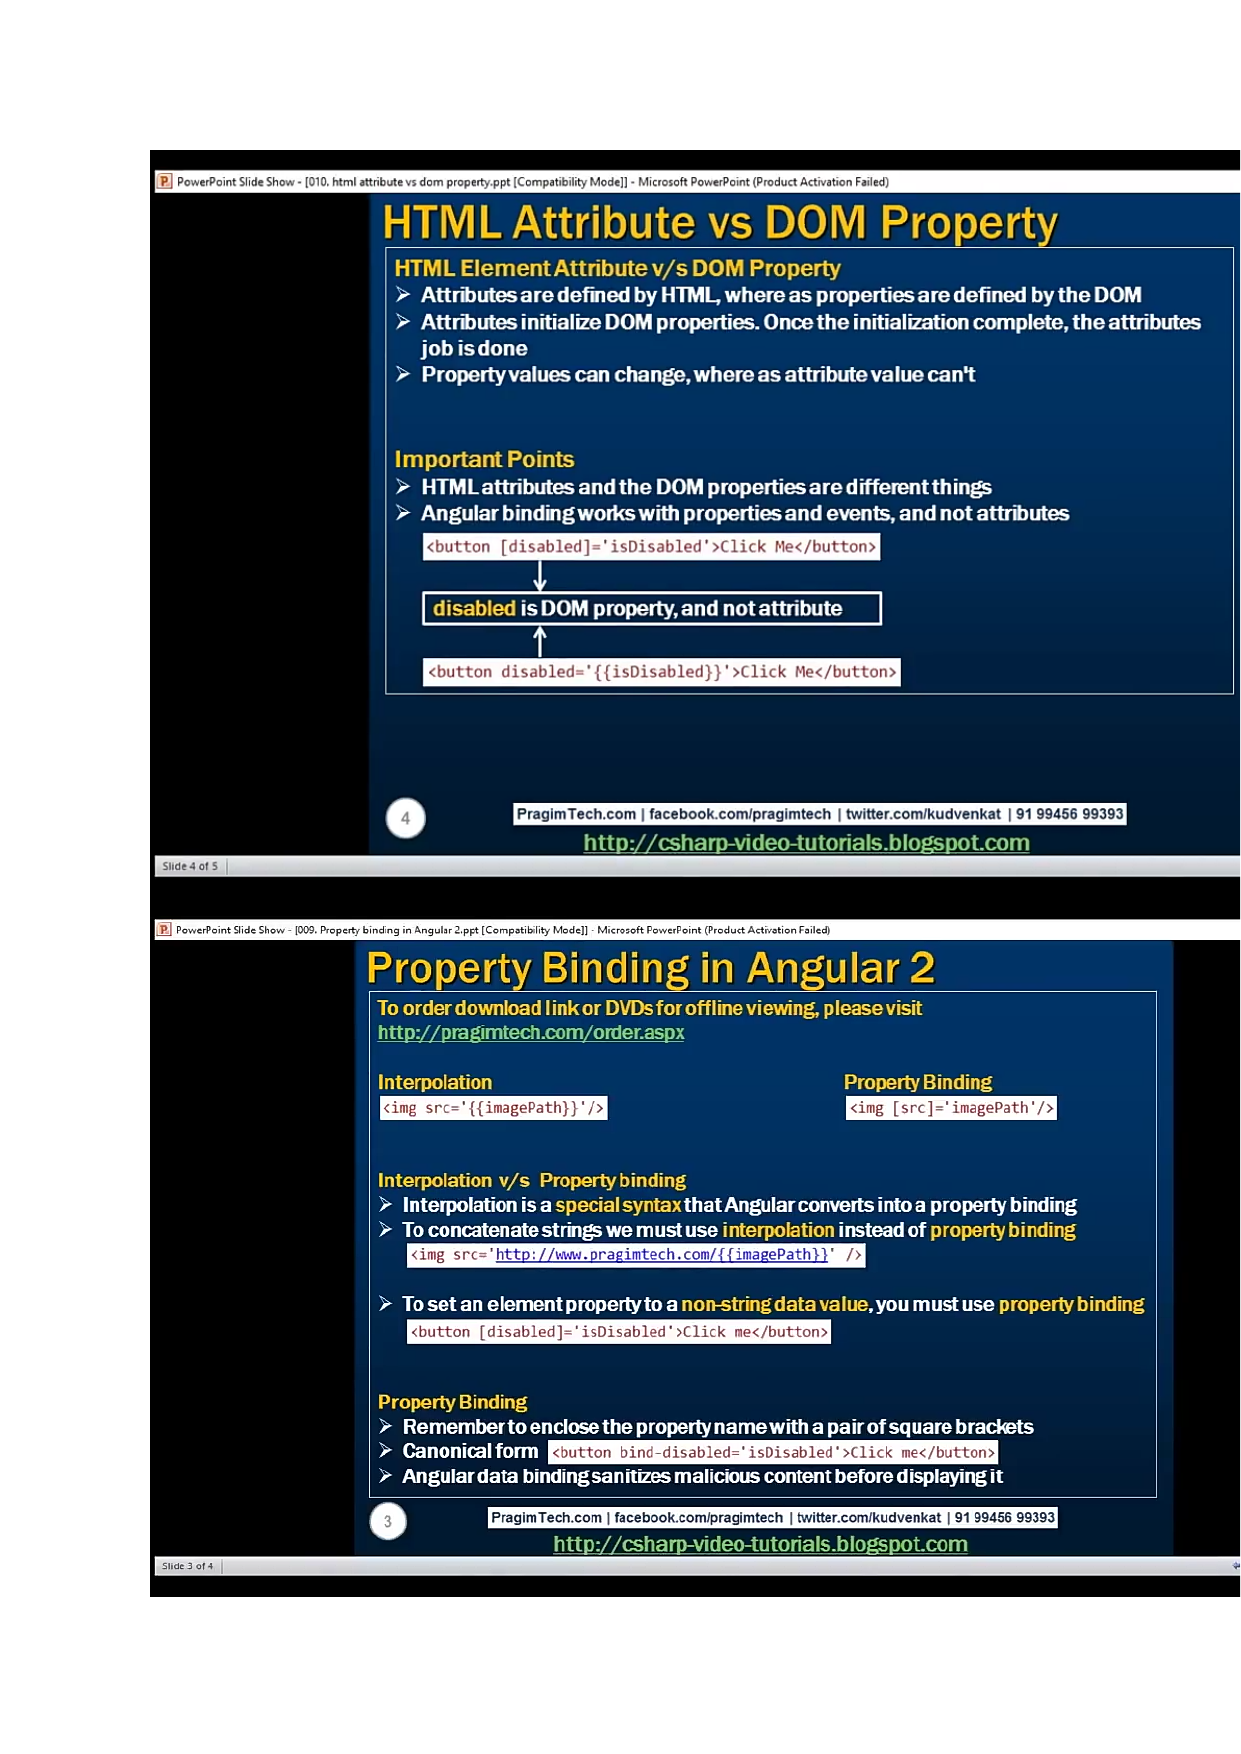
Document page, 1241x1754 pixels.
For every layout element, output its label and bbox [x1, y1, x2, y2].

picture [150, 150, 1241, 1597]
